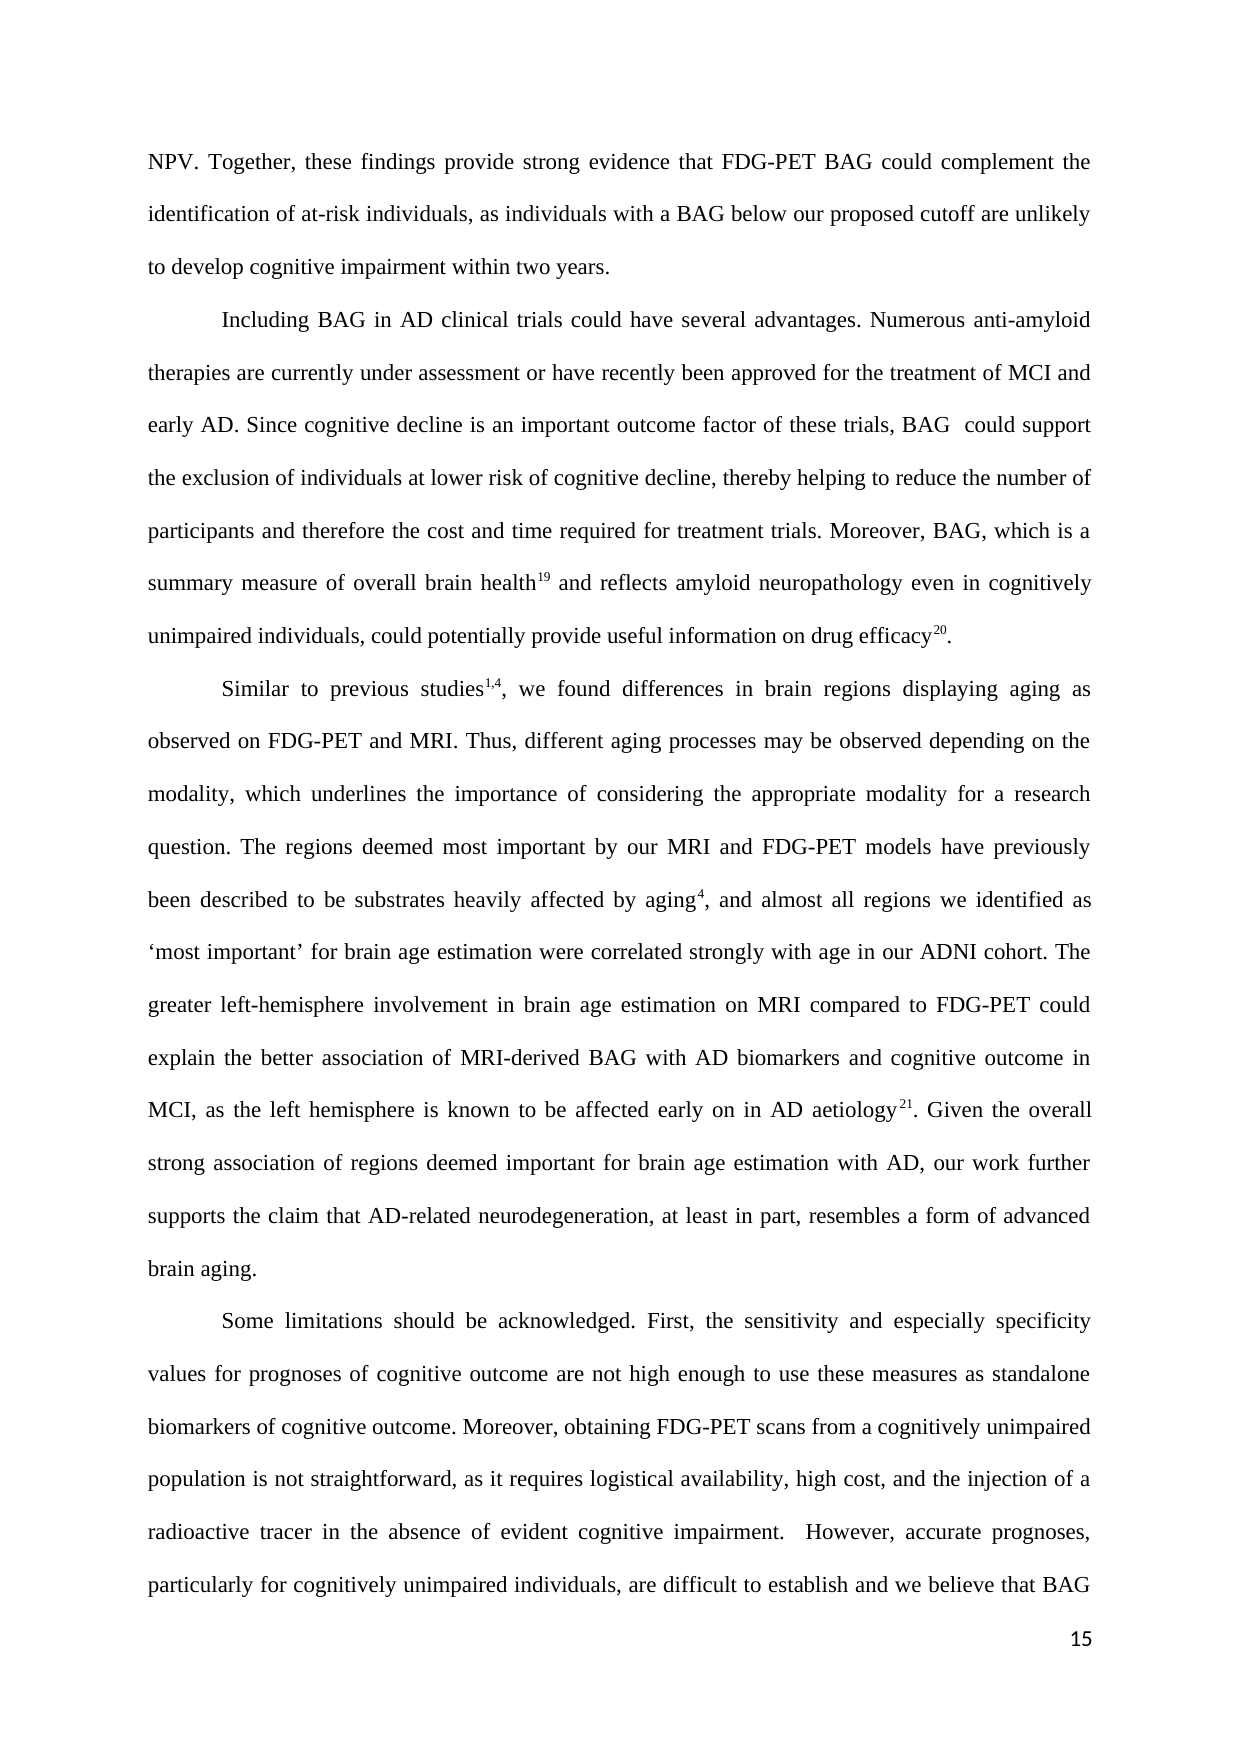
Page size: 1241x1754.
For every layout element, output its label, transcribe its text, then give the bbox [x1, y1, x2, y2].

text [148, 1307, 1092, 1597]
text Similar to previous studies1,4, we found differences in brain regions displaying aging as observed on FDG-PET and MRI. Thus, different aging processes may be observed depending on the modality, which underlines the importance of considering the appropriate modality for a research question. The regions deemed most important by our MRI and FDG-PET models have previously been described to be substrates heavily affected by aging4, and almost all regions we identified as ‘most important’ for brain age estimation were correlated strongly with age in our ADNI cohort. The greater left-hemisphere involvement in brain age estimation on MRI compared to FDG-PET could explain the better association of MRI-derived BAG with AD biomarkers and cognitive outcome in MCI, as the left hemisphere is known to be affected early on in AD aetiology21. Given the overall strong association of regions deemed important for brain age estimation with AD, our work further supports the claim that AD-related neurodegeneration, at least in part, resembles a form of advanced brain aging. [148, 675, 1092, 1281]
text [148, 148, 1092, 279]
text Including BAG in AD clinical trials could have several advantages. Numerous anti-amyloid therapies are currently under assessment or have recently been approved for the treatment of MCI and early AD. Since cognitive decline is an important outcome factor of these trials, BAG could support the exclusion of individuals at lower risk of cognitive decline, thereby helping to reduce the number of participants and therefore the cost and time required for treatment trials. Moreover, BAG, which is a summary measure of overall brain health19 and reflects amyloid neuropathology even in cognitively unimpaired individuals, could potentially provide useful information on drug efficacy20. [148, 306, 1092, 648]
